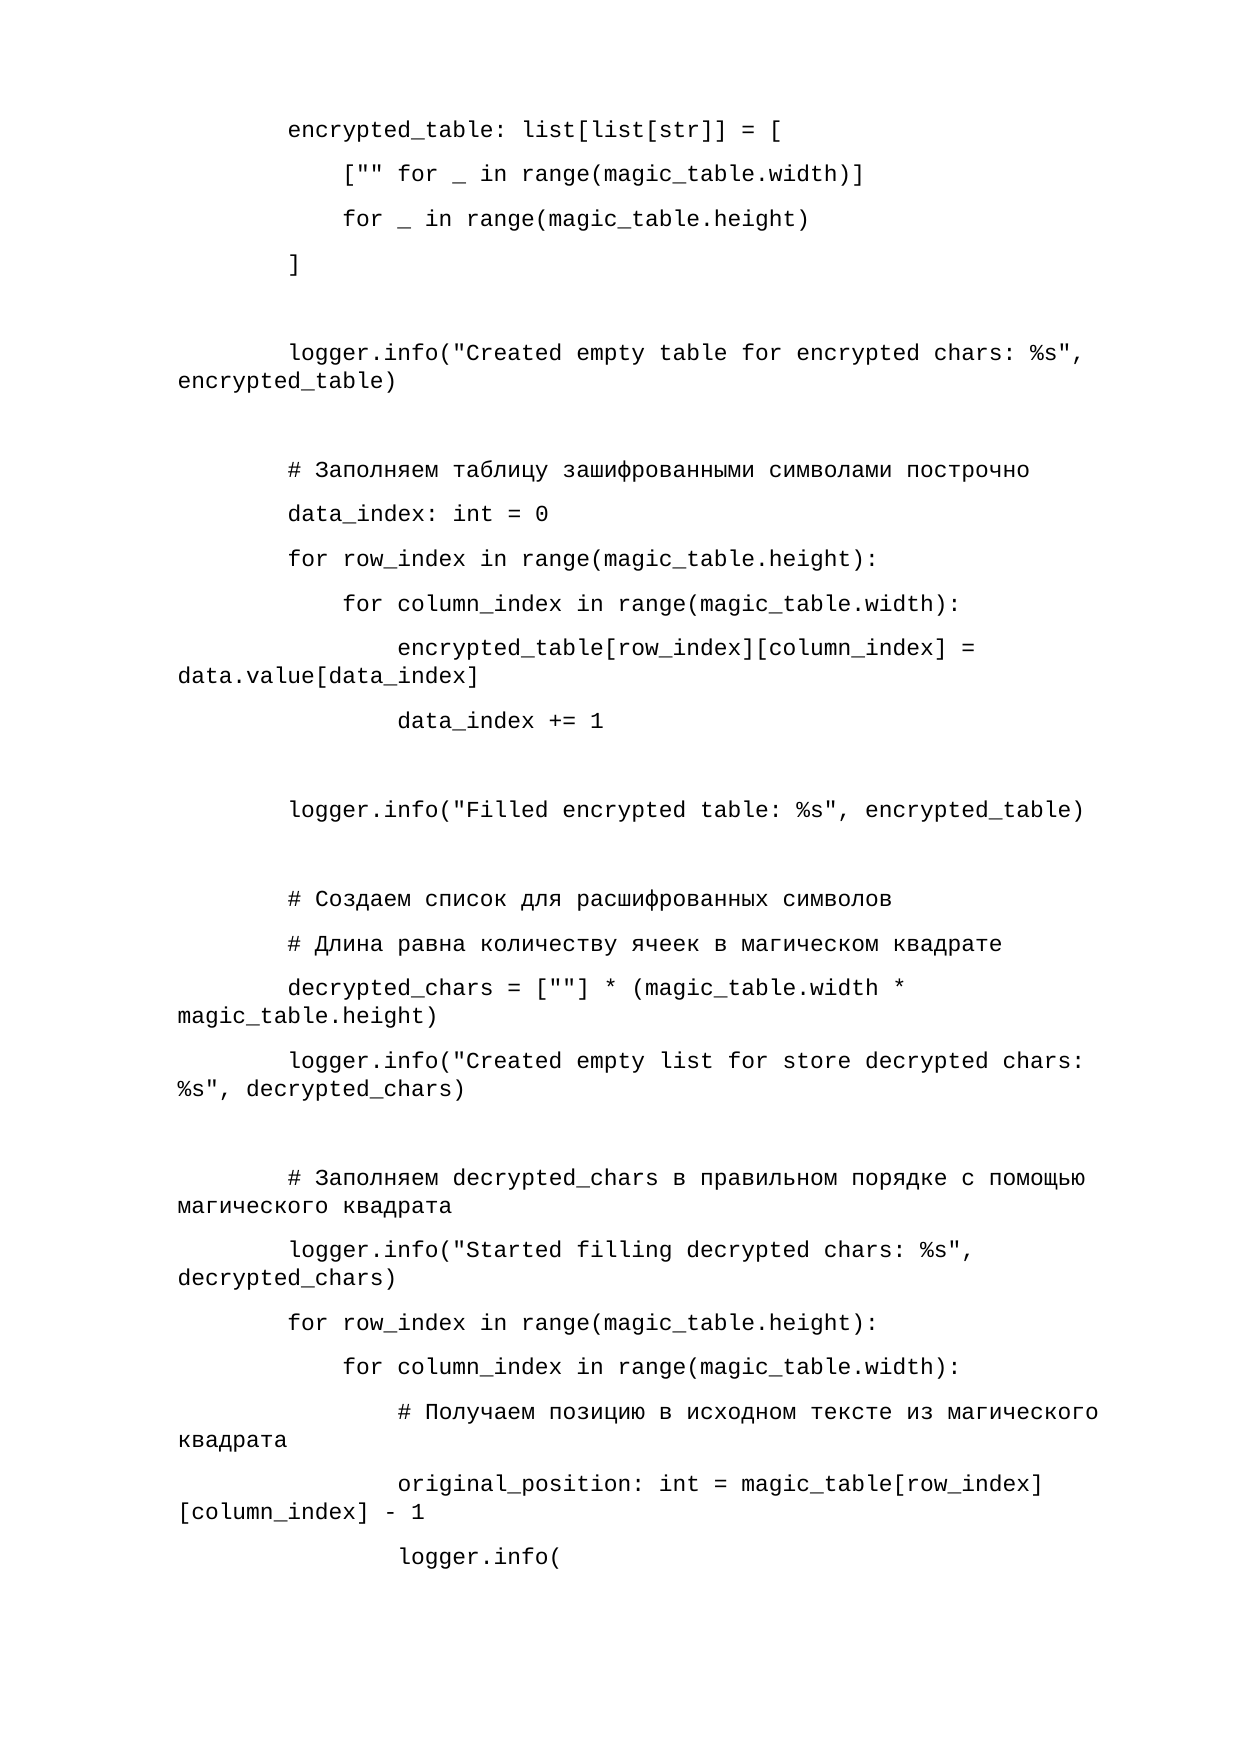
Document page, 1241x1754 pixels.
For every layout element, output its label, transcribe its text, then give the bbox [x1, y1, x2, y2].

text logger.info("Created empty table for encrypted chars: %s", encrypted_table) [177, 341, 1152, 395]
text for row_index in range(magic_table.height): [177, 547, 1152, 573]
text for _ in range(magic_table.height) [177, 207, 1152, 233]
text logger.info("Started filling decrypted chars: %s", decrypted_chars) [177, 1238, 1152, 1292]
text for column_index in range(magic_table.width): [177, 1356, 1152, 1382]
text original_position: int = magic_table[row_index][column_index] - 1 [177, 1473, 1152, 1527]
text # Получаем позицию в исходном тексте из магического квадрата [177, 1400, 1152, 1454]
text for column_index in range(magic_table.width): [177, 592, 1152, 618]
text logger.info("Filled encrypted table: %s", encrypted_table) [177, 798, 1152, 824]
text decrypted_chars = [""] * (magic_table.width * magic_table.height) [177, 976, 1152, 1030]
text encrypted_table: list[list[str]] = [ [177, 118, 1152, 144]
text # Длина равна количеству ячеек в магическом квадрате [177, 932, 1152, 958]
text # Заполняем decrypted_chars в правильном порядке с помощью магического квадрата [177, 1166, 1152, 1220]
text logger.info("Created empty list for store decrypted chars: %s", decrypted_chars) [177, 1049, 1152, 1103]
text # Заполняем таблицу зашифрованными символами построчно [177, 458, 1152, 484]
text ] [177, 252, 1152, 278]
text data_index: int = 0 [177, 503, 1152, 529]
text for row_index in range(magic_table.height): [177, 1311, 1152, 1337]
text data_index += 1 [177, 709, 1152, 735]
text # Создаем список для расшифрованных символов [177, 887, 1152, 913]
text ["" for _ in range(magic_table.width)] [177, 163, 1152, 189]
text logger.info( [177, 1545, 1152, 1571]
text encrypted_table[row_index][column_index] = data.value[data_index] [177, 636, 1152, 690]
